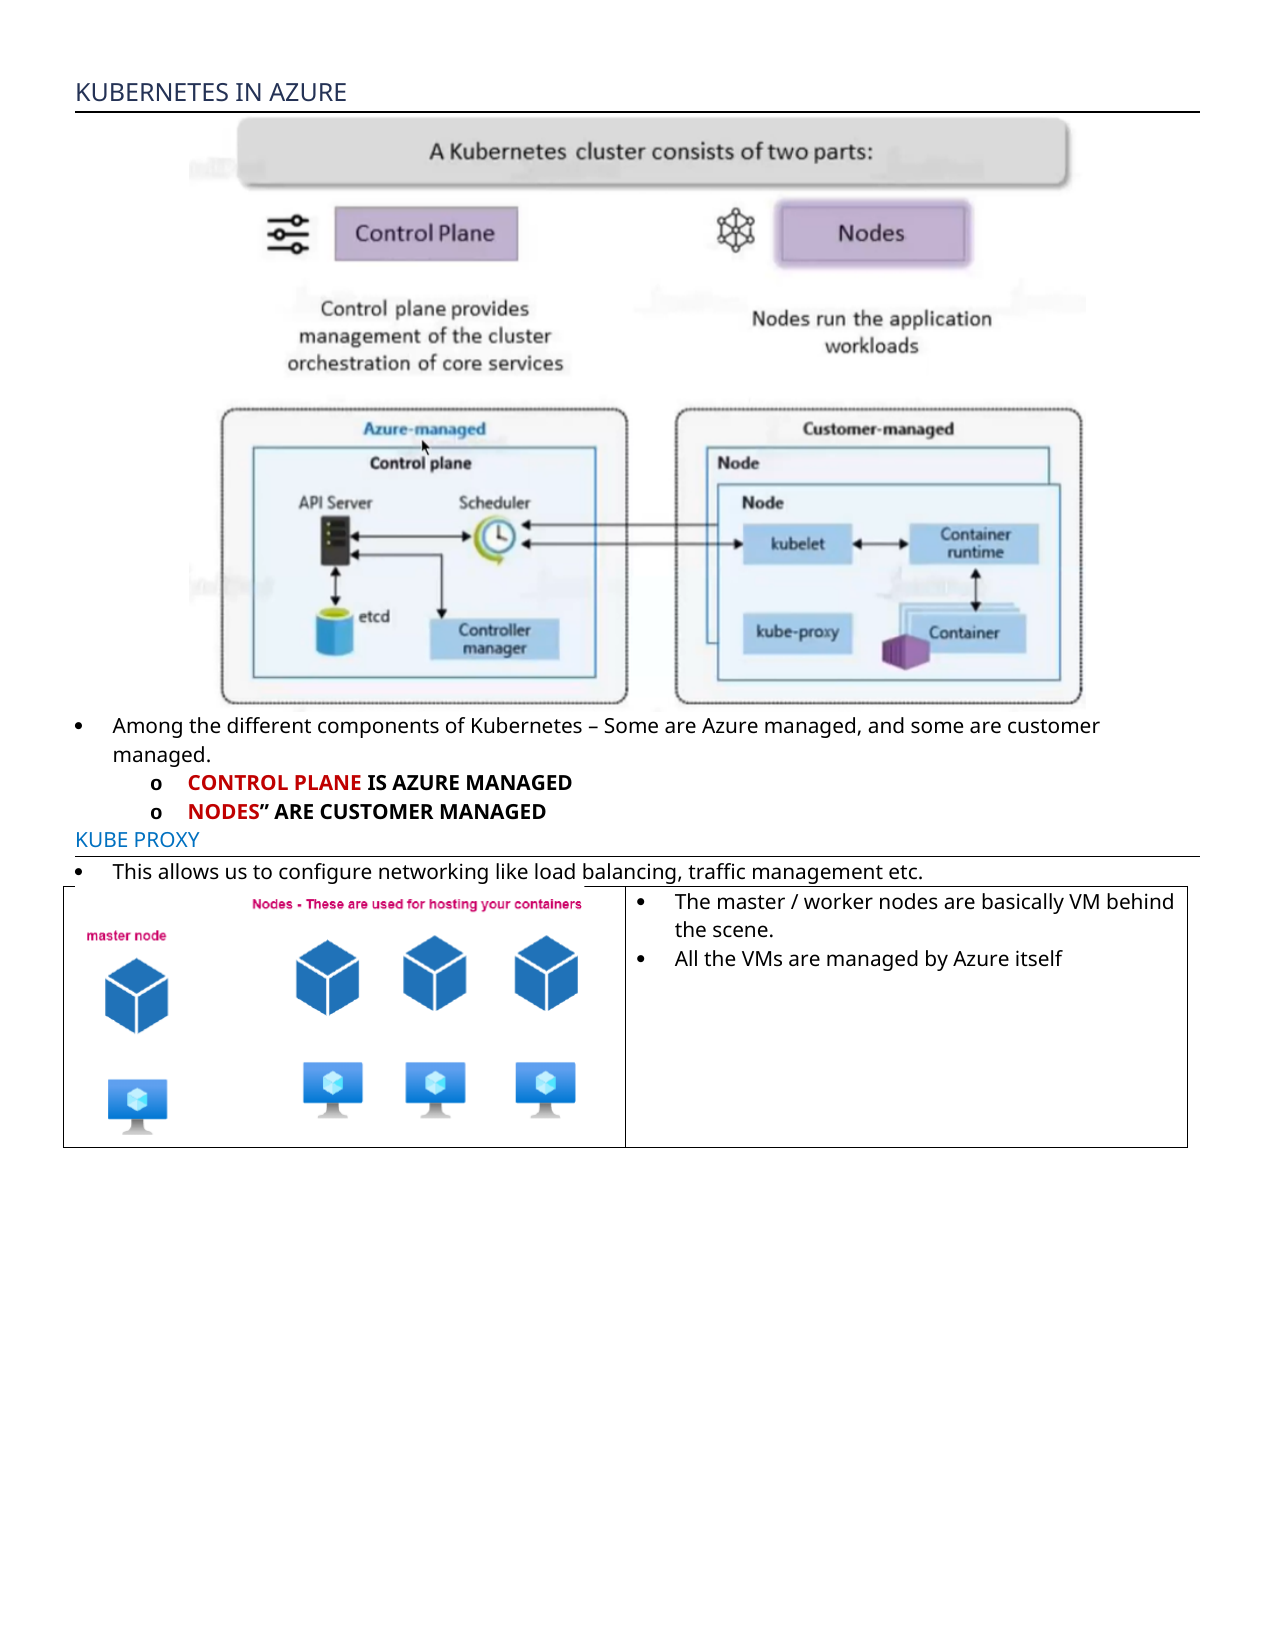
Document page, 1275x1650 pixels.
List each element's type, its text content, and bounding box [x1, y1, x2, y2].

table_header [64, 887, 625, 1147]
list Among the different components of Kubernetes – Some are Azure managed, and some are customer managed. [75, 711, 1200, 768]
list CONTROL PLANE IS AZURE MANAGED [150, 768, 1200, 797]
list This allows us to configure networking like load balancing, traffic management etc. [75, 857, 1200, 886]
picture [189, 115, 1086, 712]
subtitle KUBERNETES IN AZURE [75, 75, 1200, 111]
picture [75, 886, 585, 1140]
table_header The master / worker nodes are basically VM behind the scene. All the VMs are managed by Azure itself [626, 887, 1187, 1147]
text KUBE PROXY [75, 825, 1200, 856]
list NODES” ARE CUSTOMER MANAGED [150, 797, 1200, 825]
